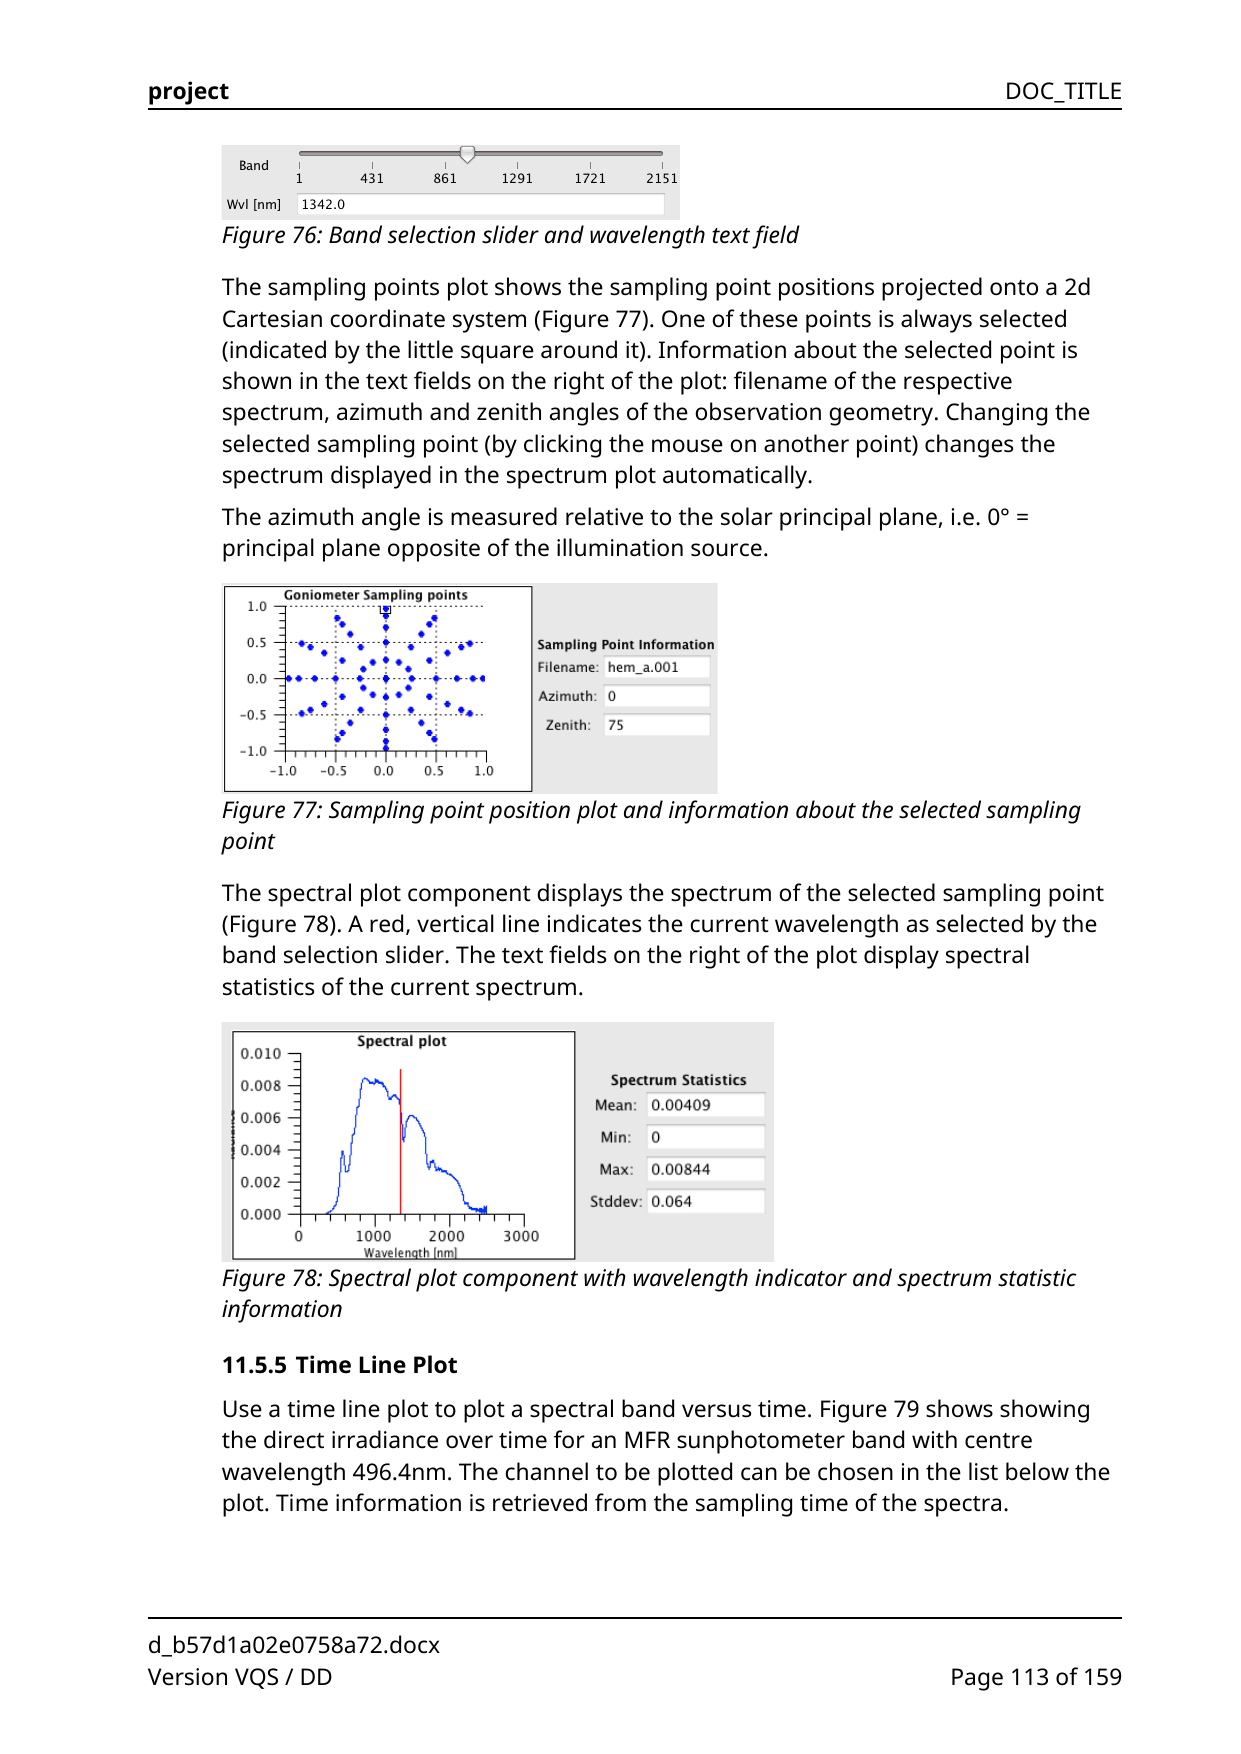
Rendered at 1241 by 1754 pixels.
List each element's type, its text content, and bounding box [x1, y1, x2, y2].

picture [221, 145, 680, 220]
subtitle Time Line Plot [222, 1349, 1122, 1380]
picture [221, 583, 718, 794]
picture [221, 1022, 775, 1262]
text The azimuth angle is measured relative to the solar principal plane, i.e. 0° = principal plane opposite of the illumination source. [222, 501, 1122, 563]
